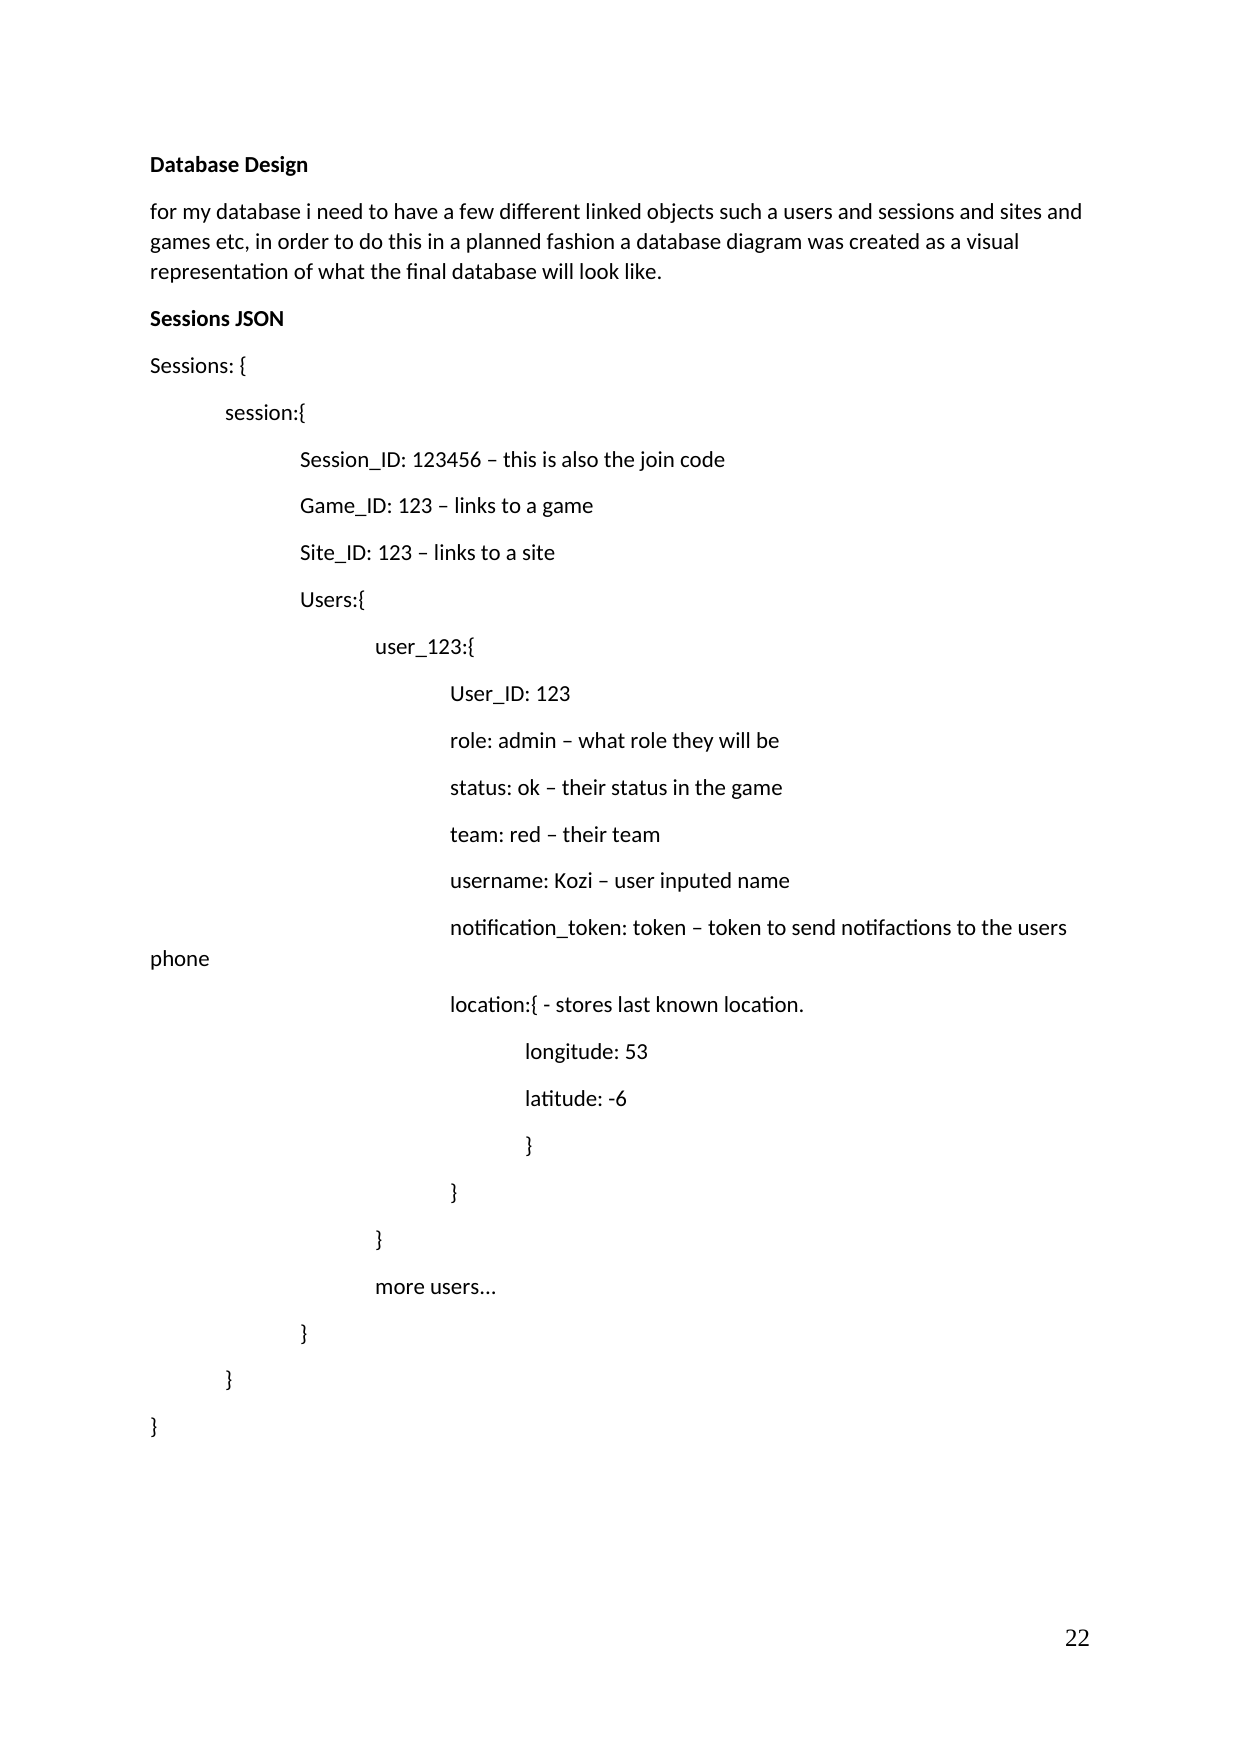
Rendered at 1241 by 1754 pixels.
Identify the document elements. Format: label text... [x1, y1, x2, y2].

text Sessions: { [150, 351, 1090, 379]
text Site_ID: 123 – links to a site [150, 538, 1090, 567]
text for my database i need to have a few different linked objects such a users and sessions and sites and games etc, in order to do this in a planned fashion a database diagram was created as a visual representation of what the final database will look like. [150, 197, 1090, 285]
text } [150, 1366, 1090, 1394]
text longitude: 53 [150, 1037, 1090, 1066]
text } [150, 1225, 1090, 1253]
text } [150, 1178, 1090, 1206]
text more users... [150, 1272, 1090, 1300]
text session:{ [150, 398, 1090, 426]
text Session_ID: 123456 – this is also the join code [150, 445, 1090, 473]
text Game_ID: 123 – links to a game [150, 492, 1090, 520]
text role: admin – what role they will be [150, 726, 1090, 754]
text username: Kozi – user inputed name [150, 867, 1090, 895]
text } [150, 1319, 1090, 1347]
text } [150, 1412, 1090, 1441]
text Database Design [150, 150, 1090, 178]
text notification_token: token – token to send notifactions to the users phone [150, 913, 1090, 972]
text } [150, 1131, 1090, 1159]
text latitude: -6 [150, 1084, 1090, 1112]
text User_ID: 123 [150, 679, 1090, 707]
text Sessions JSON [150, 304, 1090, 332]
text user_123:{ [150, 632, 1090, 660]
text location:{ - stores last known location. [150, 991, 1090, 1019]
text Users:{ [150, 585, 1090, 613]
text team: red – their team [150, 820, 1090, 848]
text status: ok – their status in the game [150, 773, 1090, 801]
